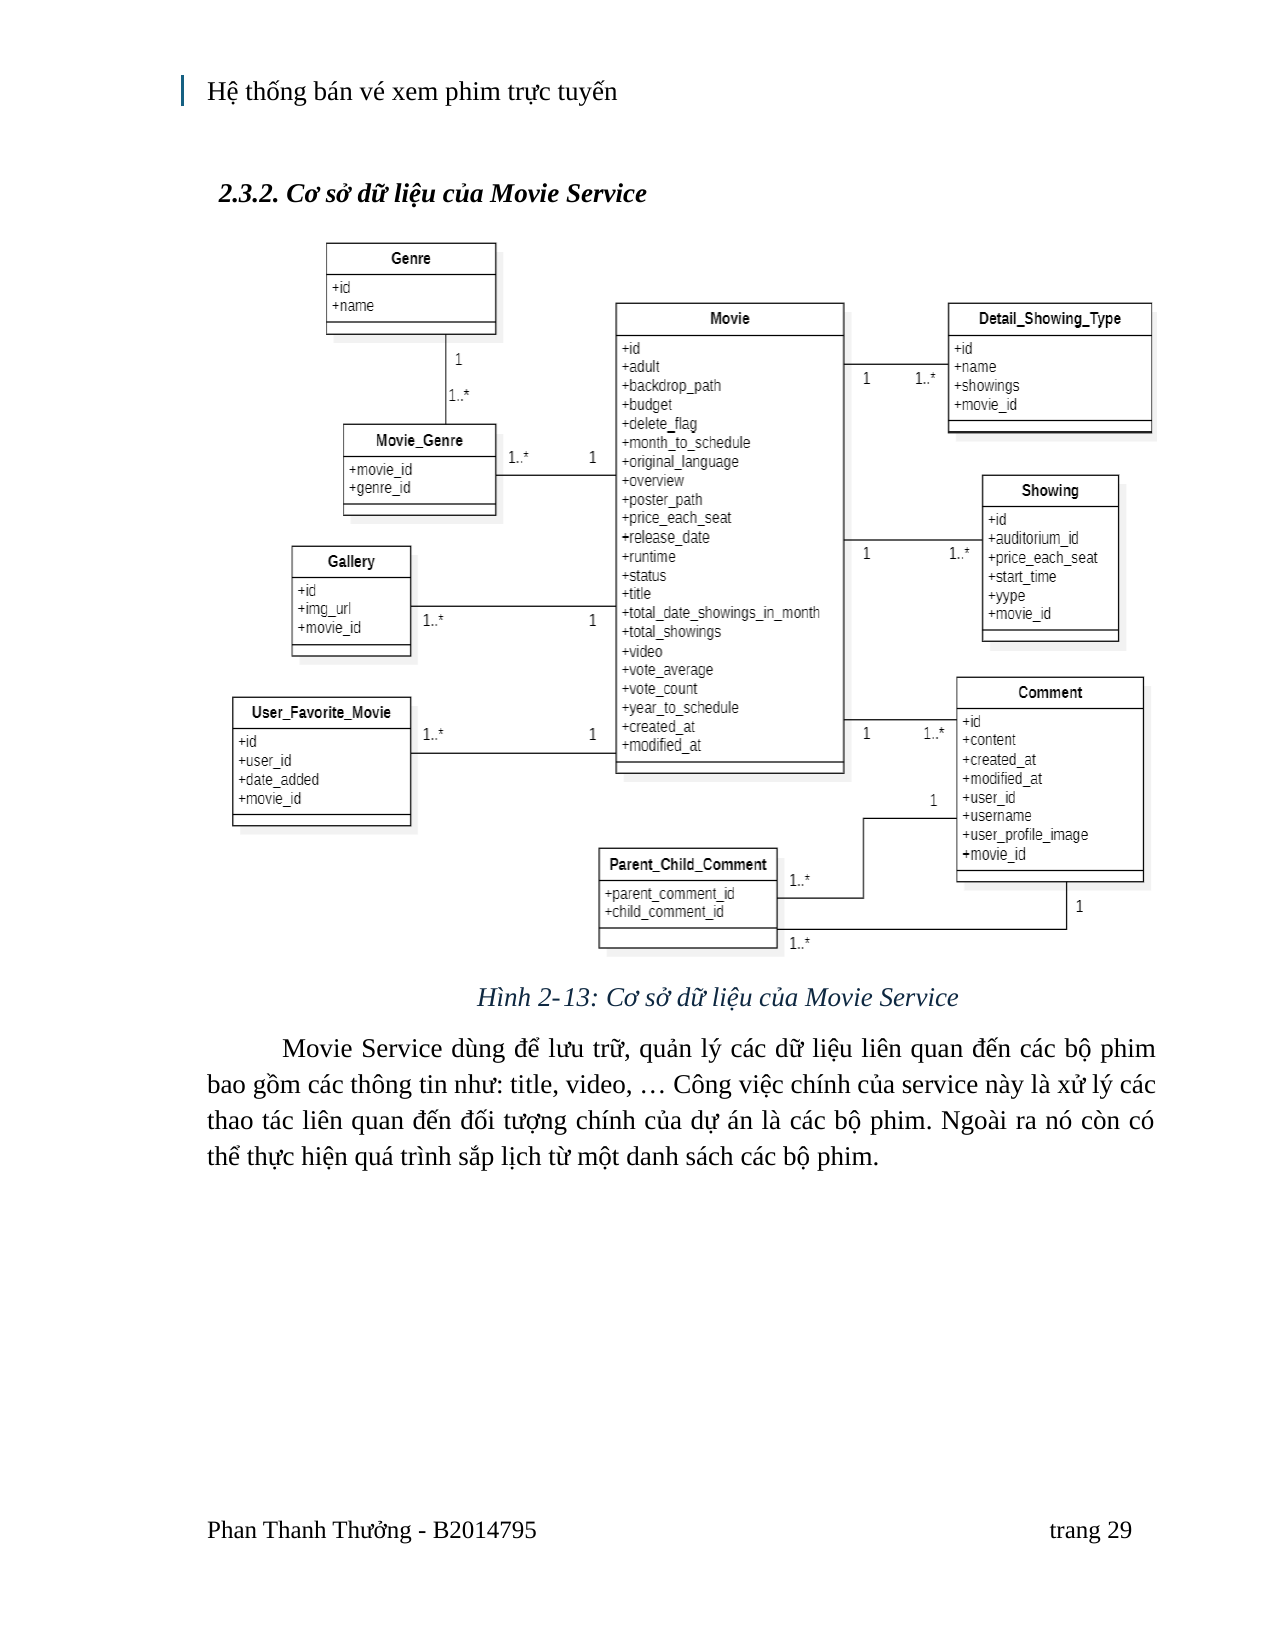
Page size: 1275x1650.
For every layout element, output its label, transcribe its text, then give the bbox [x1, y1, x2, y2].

picture [206, 221, 1157, 960]
text Movie Service dùng để lưu trữ, quản lý các dữ liệu liên quan đến các bộ phim bao gồm các thông tin như: title, video, … Công việc chính của service này là xử lý các thao tác liên quan đến đối tượng chính của dự án là các bộ phim. Ngoài ra nó còn có thể thực hiện quá trình sắp lịch từ một danh sách các bộ phim. [207, 1033, 1157, 1171]
subtitle Cơ sở dữ liệu của Movie Service [218, 177, 1157, 208]
